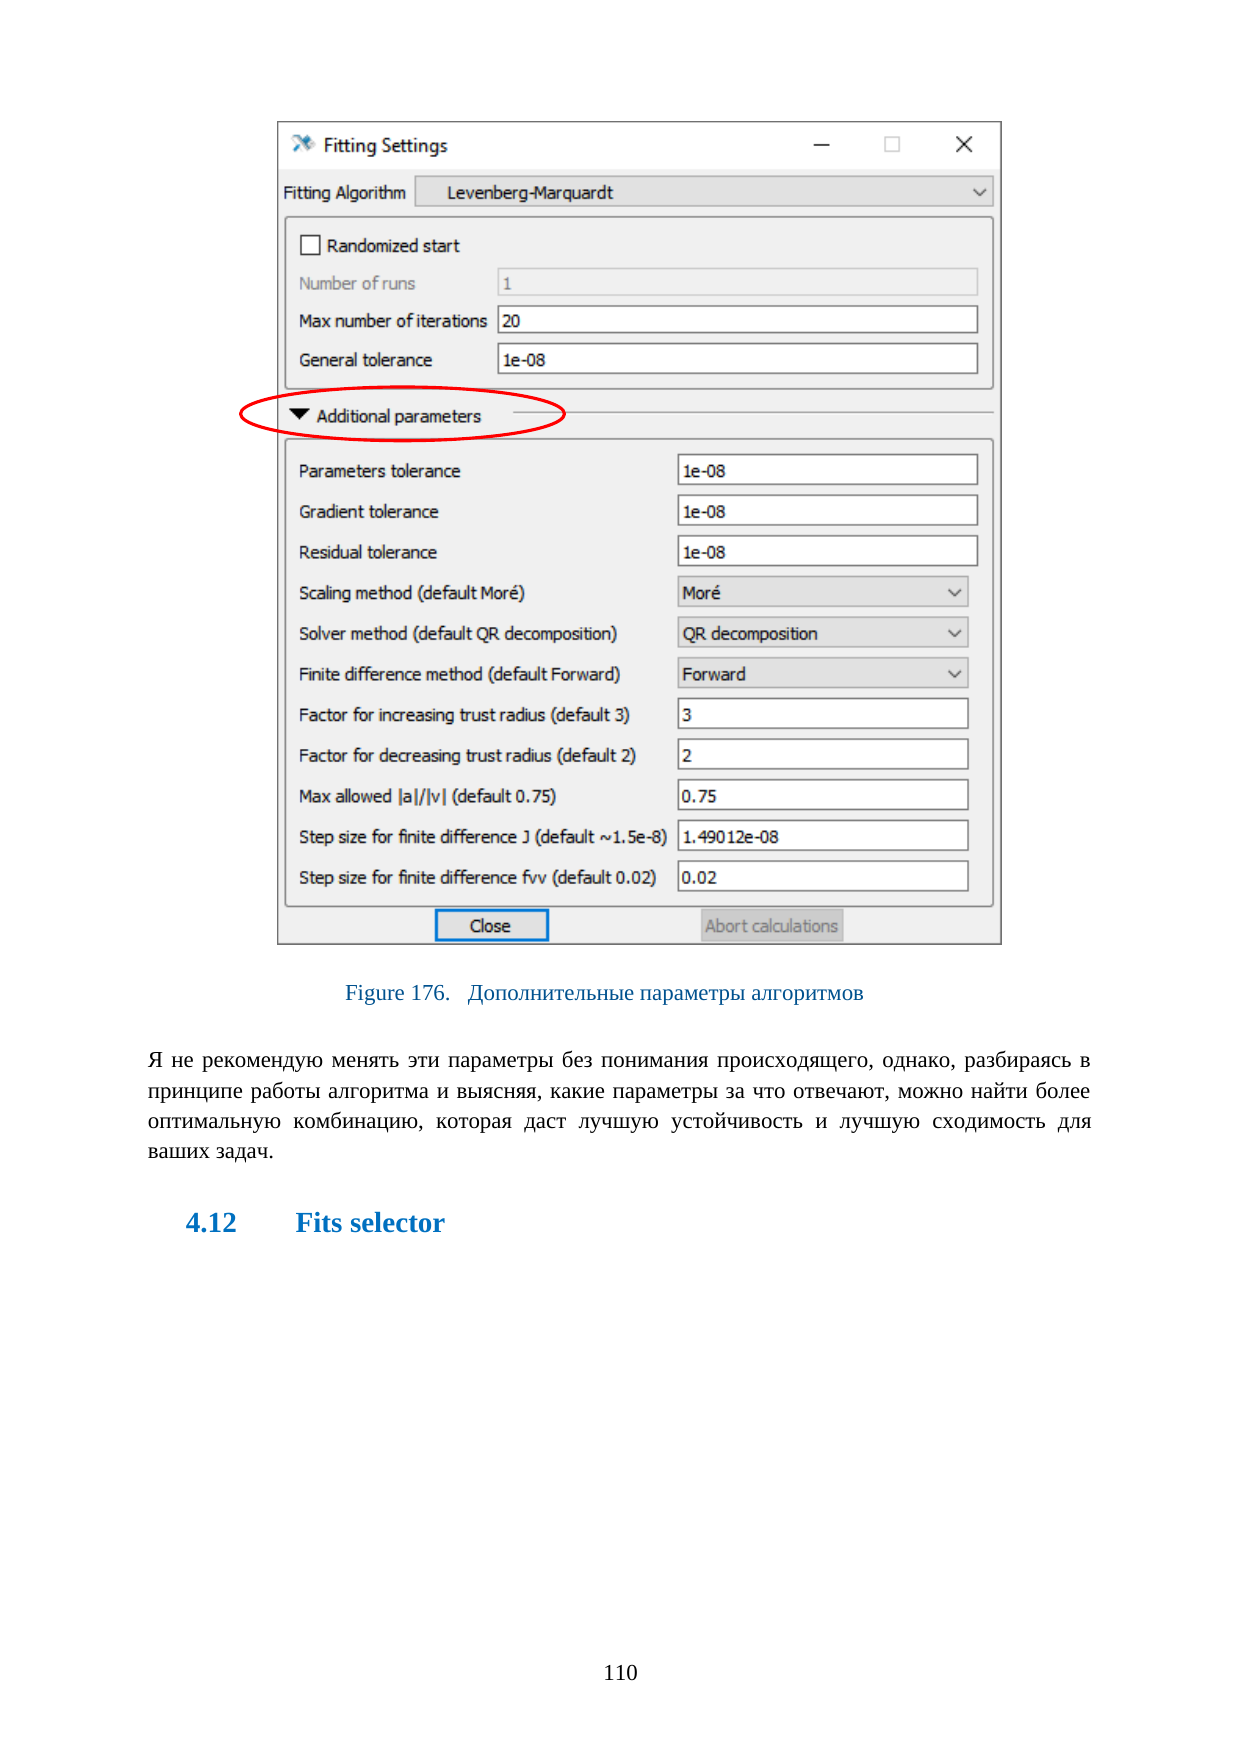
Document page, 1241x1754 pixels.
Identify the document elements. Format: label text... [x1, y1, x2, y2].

picture [277, 121, 1002, 945]
subtitle Fits selector [155, 1205, 1093, 1238]
picture [277, 389, 562, 439]
text Я не рекомендую менять эти параметры без понимания происходящего, однако, разбираясь в принципе работы алгоритма и выясняя, какие параметры за что отвечают, можно найти более оптимальную комбинацию, которая даст лучшую устойчивость и лучшую сходимость для ваших задач. [148, 1046, 1093, 1163]
